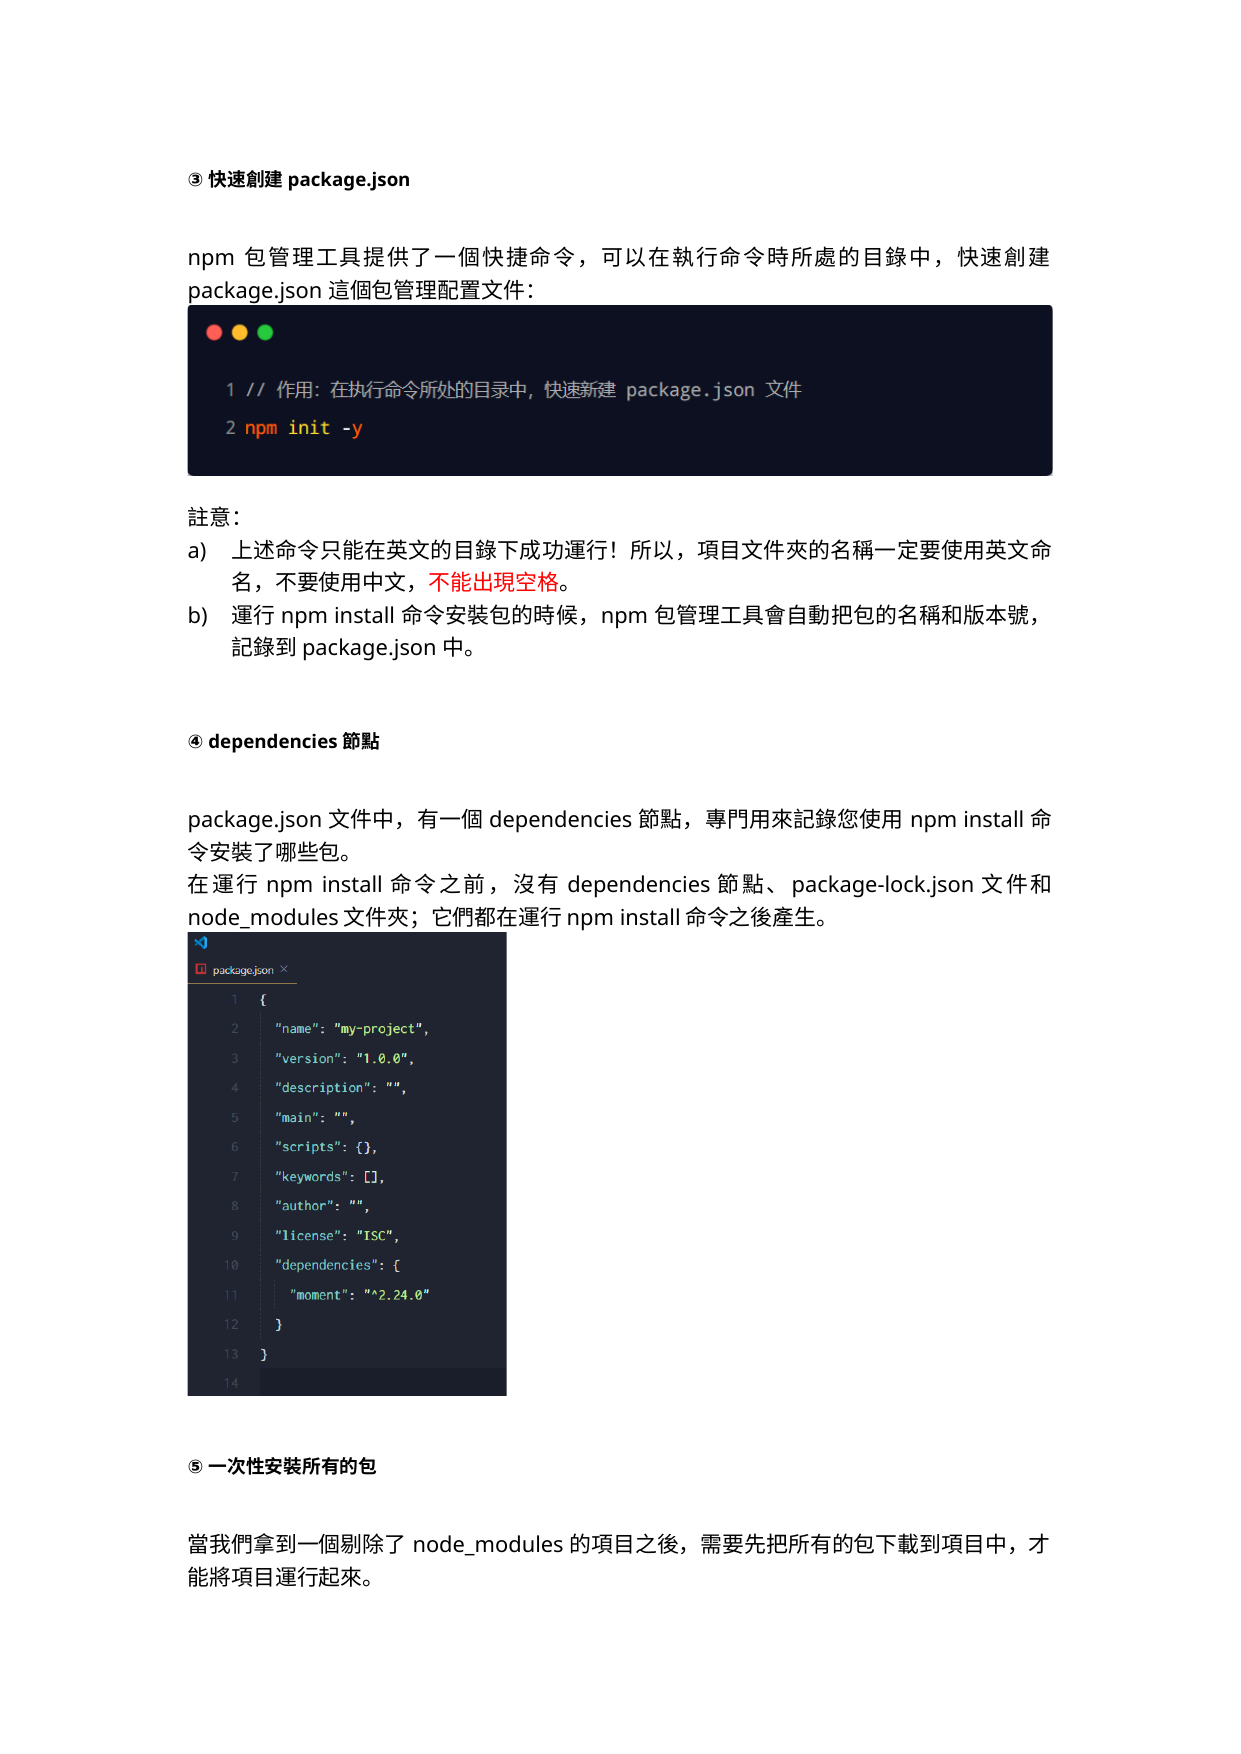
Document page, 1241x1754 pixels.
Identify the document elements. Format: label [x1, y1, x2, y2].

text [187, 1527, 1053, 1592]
picture [187, 305, 1053, 476]
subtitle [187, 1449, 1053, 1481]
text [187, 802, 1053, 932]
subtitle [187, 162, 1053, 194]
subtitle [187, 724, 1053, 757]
picture [187, 932, 507, 1396]
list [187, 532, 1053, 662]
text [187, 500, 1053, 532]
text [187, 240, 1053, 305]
